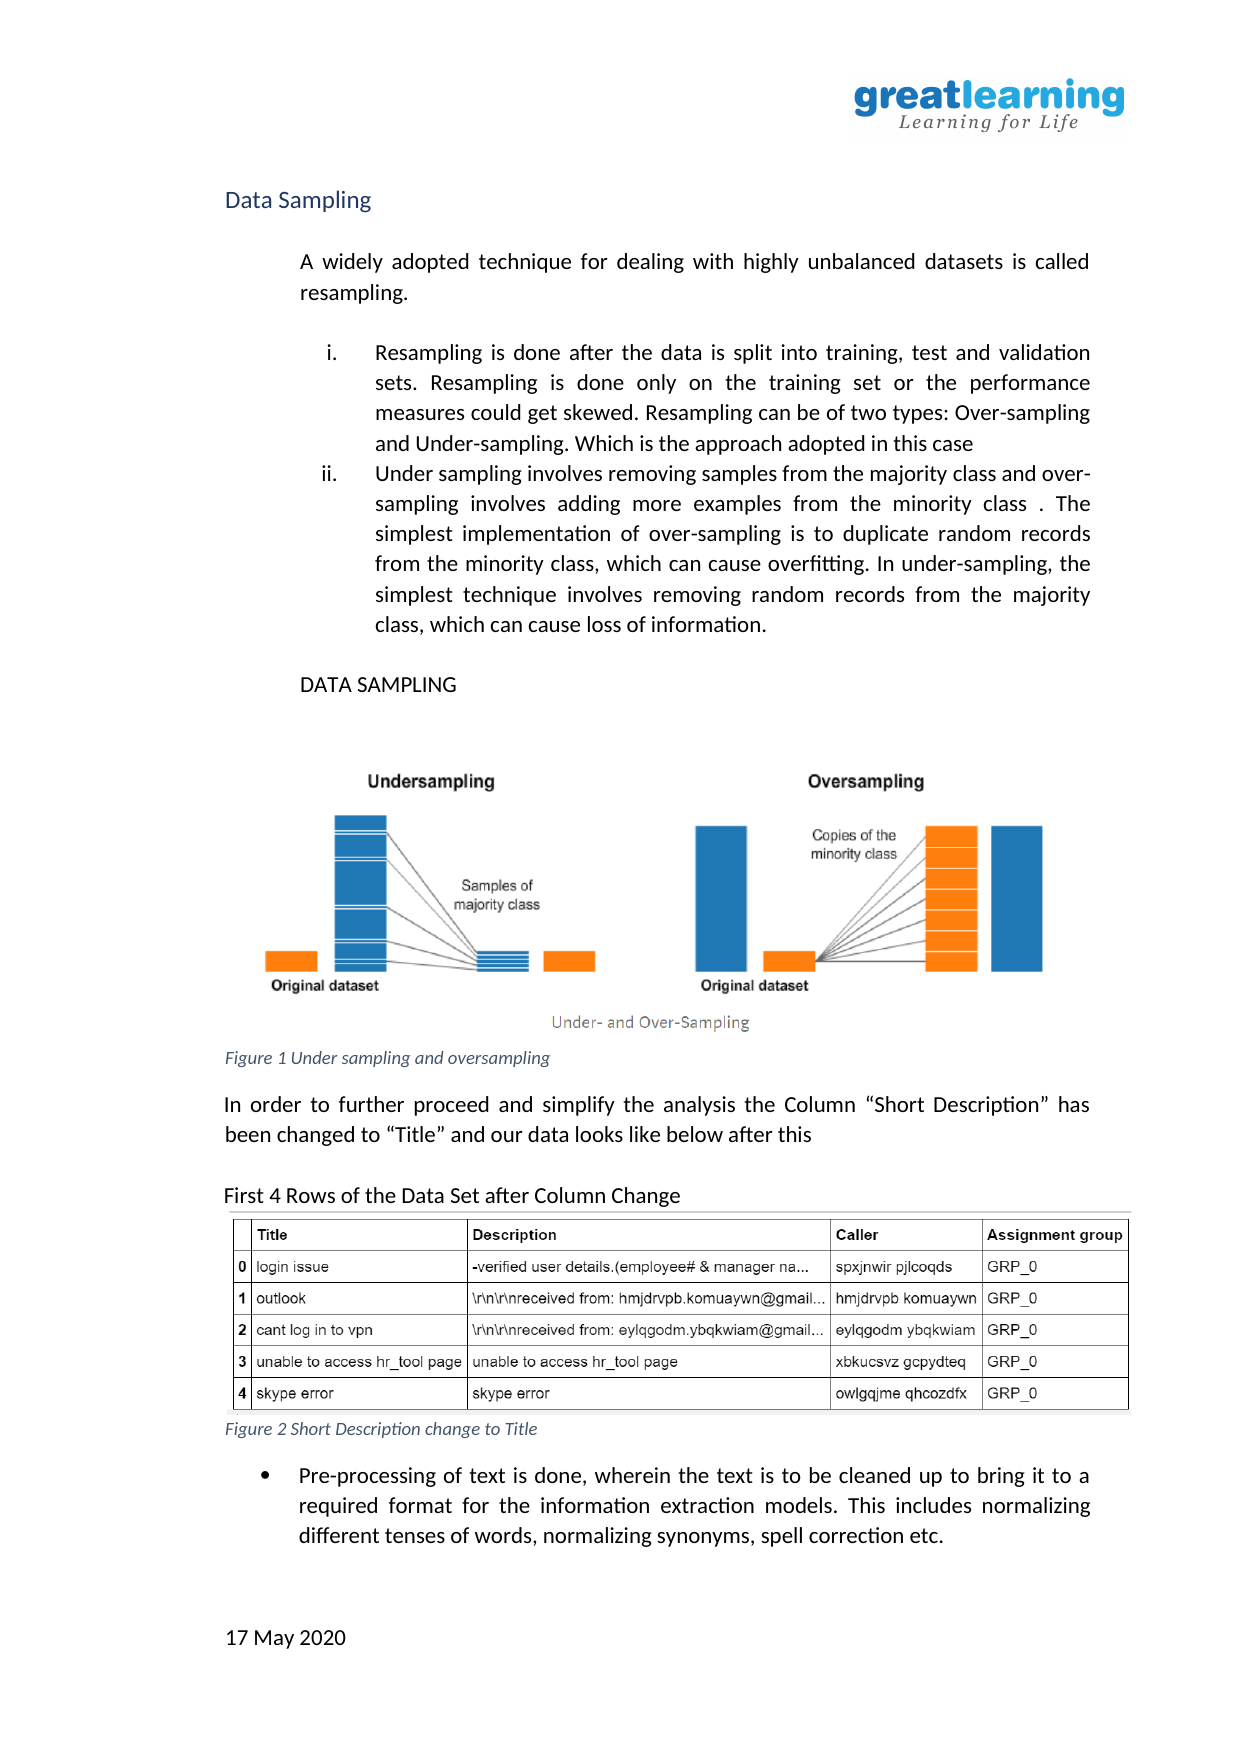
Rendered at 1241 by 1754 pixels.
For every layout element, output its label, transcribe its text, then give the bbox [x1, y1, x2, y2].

list Pre-processing of text is done, wherein the text is to be cleaned up to bring it to a required format for the information extraction models. This includes normalizing different tenses of words, normalizing synonyms, spell correction etc. [261, 1461, 1092, 1549]
list Under sampling involves removing samples from the majority class and over-sampling involves adding more examples from the minority class . The simplest implementation of over-sampling is to duplicate random records from the minority class, which can cause overfitting. In under-sampling, the simplest technique involves removing random records from the majority class, which can cause loss of information. [337, 459, 1092, 638]
list A widely adopted technique for dealing with highly unbalanced datasets is called resampling. [300, 247, 1092, 306]
subtitle Data Sampling [225, 184, 1091, 215]
text In order to further proceed and simplify the analysis the Column “Short Description” has been changed to “Title” and our data looks like below after this [223, 1090, 1092, 1148]
text First 4 Rows of the Data Set after Column Change [223, 1181, 1092, 1209]
picture [223, 1211, 1132, 1415]
list Resampling is done after the data is split into training, test and validation sets. Resampling is done only on the training set or the performance measures could get skewed. Resampling can be of two types: Over-sampling and Under-sampling. Which is the approach adopted in this case [337, 338, 1092, 457]
picture [849, 75, 1128, 140]
list DATA SAMPLING [300, 670, 1092, 698]
picture [223, 731, 1132, 1044]
